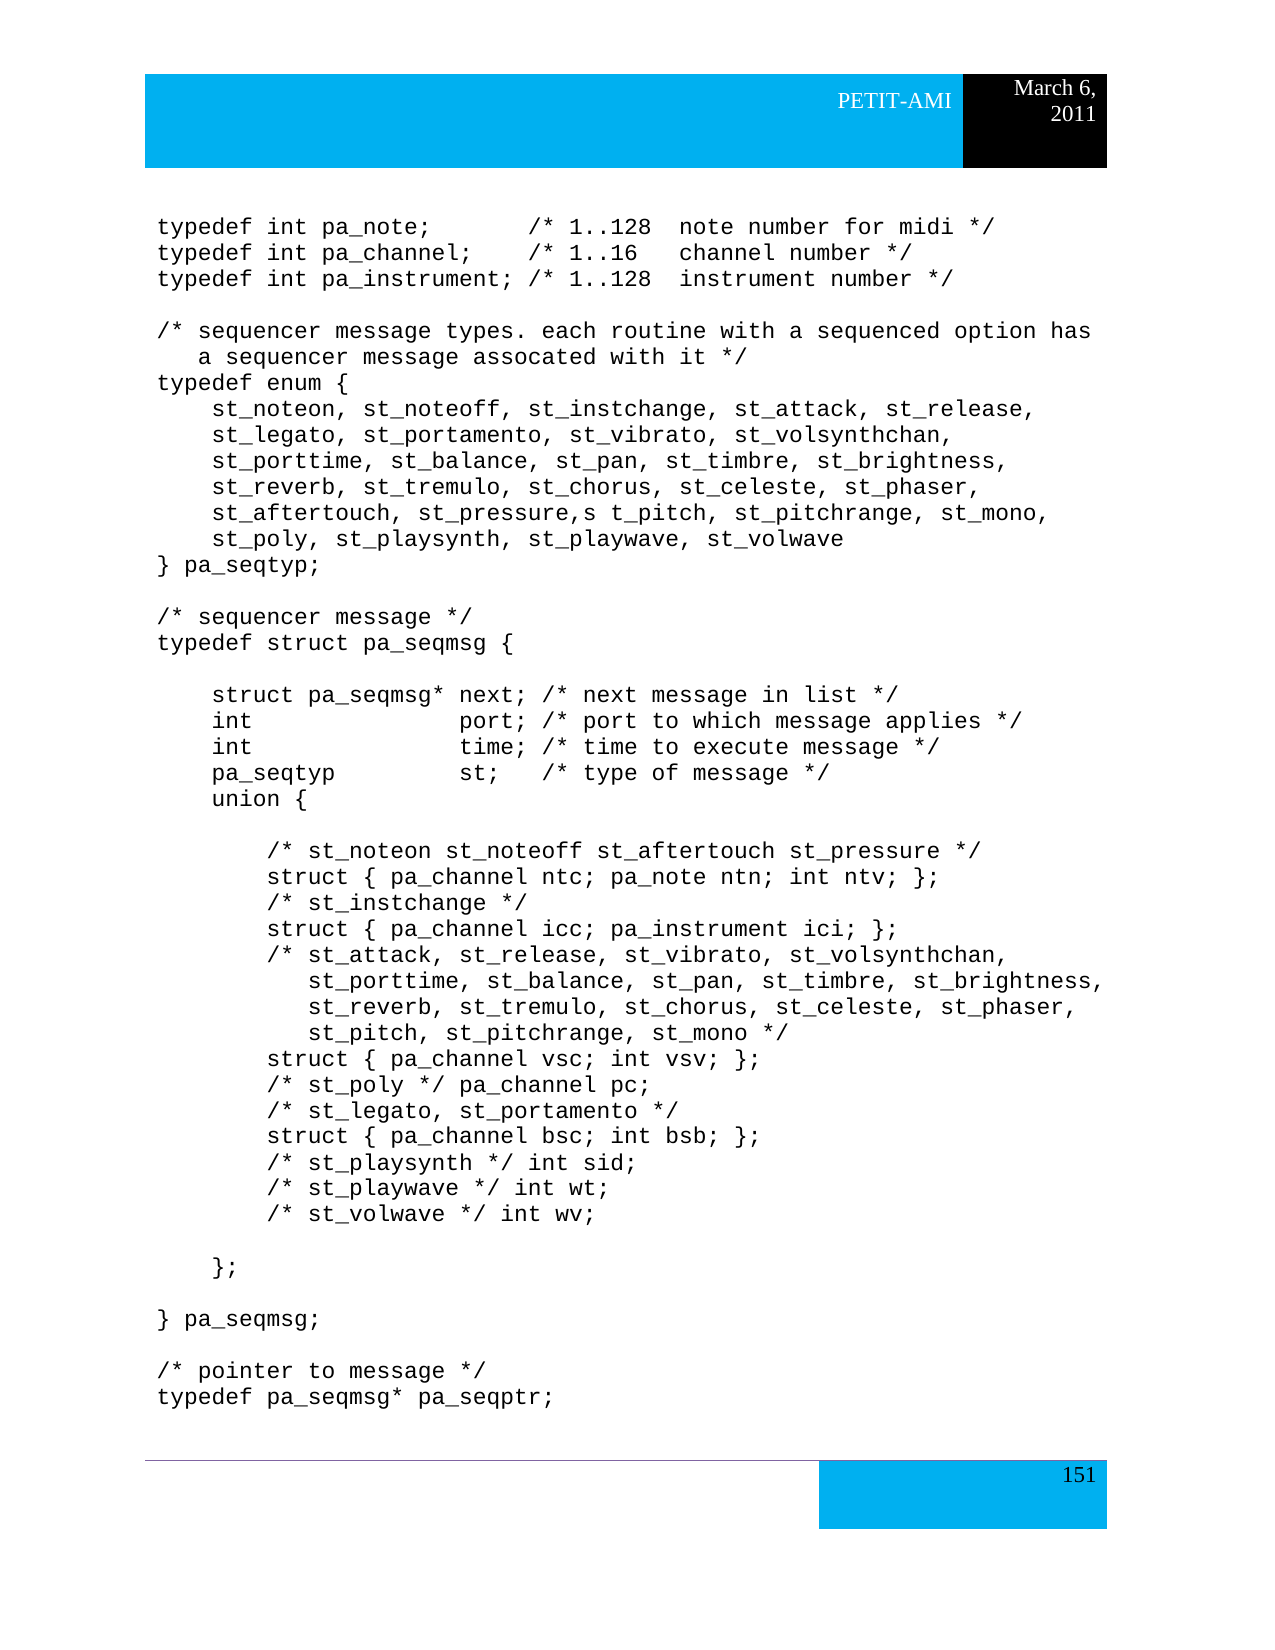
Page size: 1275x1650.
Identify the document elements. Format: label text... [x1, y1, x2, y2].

text typedef struct pa_seqmsg { [156, 631, 1118, 657]
text struct { pa_channel ntc; pa_note ntn; int ntv; }; [156, 866, 1118, 891]
text struct { pa_channel vsc; int vsv; }; [156, 1047, 1118, 1073]
text /* st_playwave */ int wt; [156, 1177, 1118, 1203]
text typedef int pa_instrument; /* 1..128 instrument number */ [156, 267, 1118, 293]
text int port; /* port to which message applies */ [156, 709, 1118, 735]
text struct { pa_channel icc; pa_instrument ici; }; [156, 917, 1118, 943]
text /* st_poly */ pa_channel pc; [156, 1073, 1118, 1099]
text st_porttime, st_balance, st_pan, st_timbre, st_brightness, [156, 969, 1118, 995]
text /* pointer to message */ [156, 1359, 1118, 1386]
text st_pitch, st_pitchrange, st_mono */ [156, 1021, 1118, 1047]
text } pa_seqmsg; [156, 1307, 1118, 1333]
text }; [156, 1255, 1118, 1281]
text struct pa_seqmsg* next; /* next message in list */ [156, 683, 1118, 709]
text st_poly, st_playsynth, st_playwave, st_volwave [156, 527, 1118, 553]
text st_legato, st_portamento, st_vibrato, st_volsynthchan, [156, 423, 1118, 449]
text a sequencer message assocated with it */ [156, 346, 1118, 371]
text /* st_noteon st_noteoff st_aftertouch st_pressure */ [156, 839, 1118, 866]
text st_reverb, st_tremulo, st_chorus, st_celeste, st_phaser, [156, 475, 1118, 501]
text struct { pa_channel bsc; int bsb; }; [156, 1125, 1118, 1151]
text /* st_legato, st_portamento */ [156, 1099, 1118, 1125]
text st_noteon, st_noteoff, st_instchange, st_attack, st_release, [156, 397, 1118, 423]
text /* st_attack, st_release, st_vibrato, st_volsynthchan, [156, 943, 1118, 969]
text /* sequencer message */ [156, 605, 1118, 631]
text /* st_volwave */ int wv; [156, 1203, 1118, 1229]
text /* sequencer message types. each routine with a sequenced option has [156, 319, 1118, 346]
text typedef int pa_channel; /* 1..16 channel number */ [156, 241, 1118, 267]
text typedef enum { [156, 371, 1118, 397]
text int time; /* time to execute message */ [156, 735, 1118, 761]
text union { [156, 787, 1118, 813]
text st_porttime, st_balance, st_pan, st_timbre, st_brightness, [156, 449, 1118, 475]
text typedef int pa_note; /* 1..128 note number for midi */ [156, 215, 1118, 241]
text /* st_instchange */ [156, 891, 1118, 917]
text st_aftertouch, st_pressure,s t_pitch, st_pitchrange, st_mono, [156, 501, 1118, 527]
text typedef pa_seqmsg* pa_seqptr; [156, 1386, 1118, 1411]
text } pa_seqtyp; [156, 553, 1118, 579]
text st_reverb, st_tremulo, st_chorus, st_celeste, st_phaser, [156, 995, 1118, 1021]
text pa_seqtyp st; /* type of message */ [156, 761, 1118, 787]
text /* st_playsynth */ int sid; [156, 1151, 1118, 1177]
